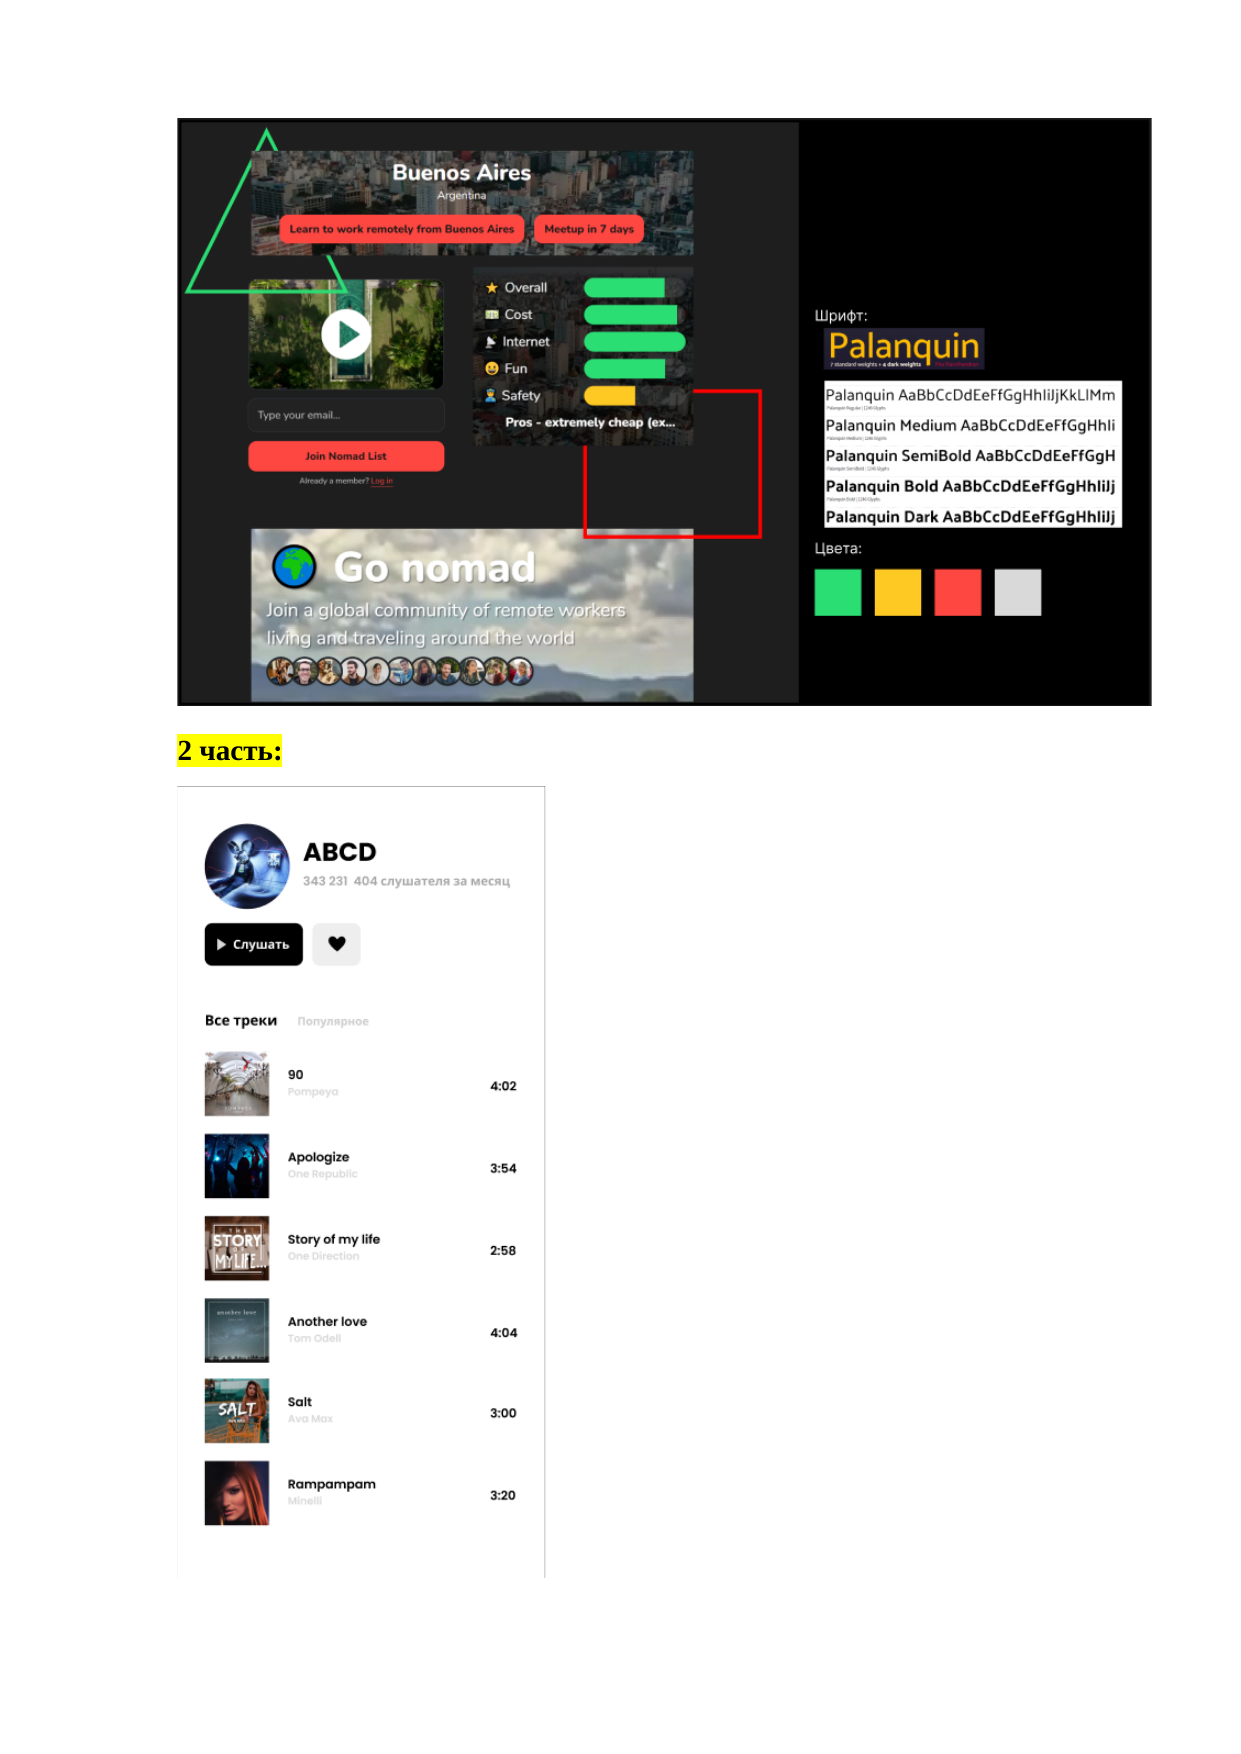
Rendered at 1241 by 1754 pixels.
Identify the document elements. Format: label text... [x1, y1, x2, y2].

text 2 часть: [177, 733, 1152, 767]
picture [177, 118, 1152, 706]
picture [177, 786, 546, 1578]
